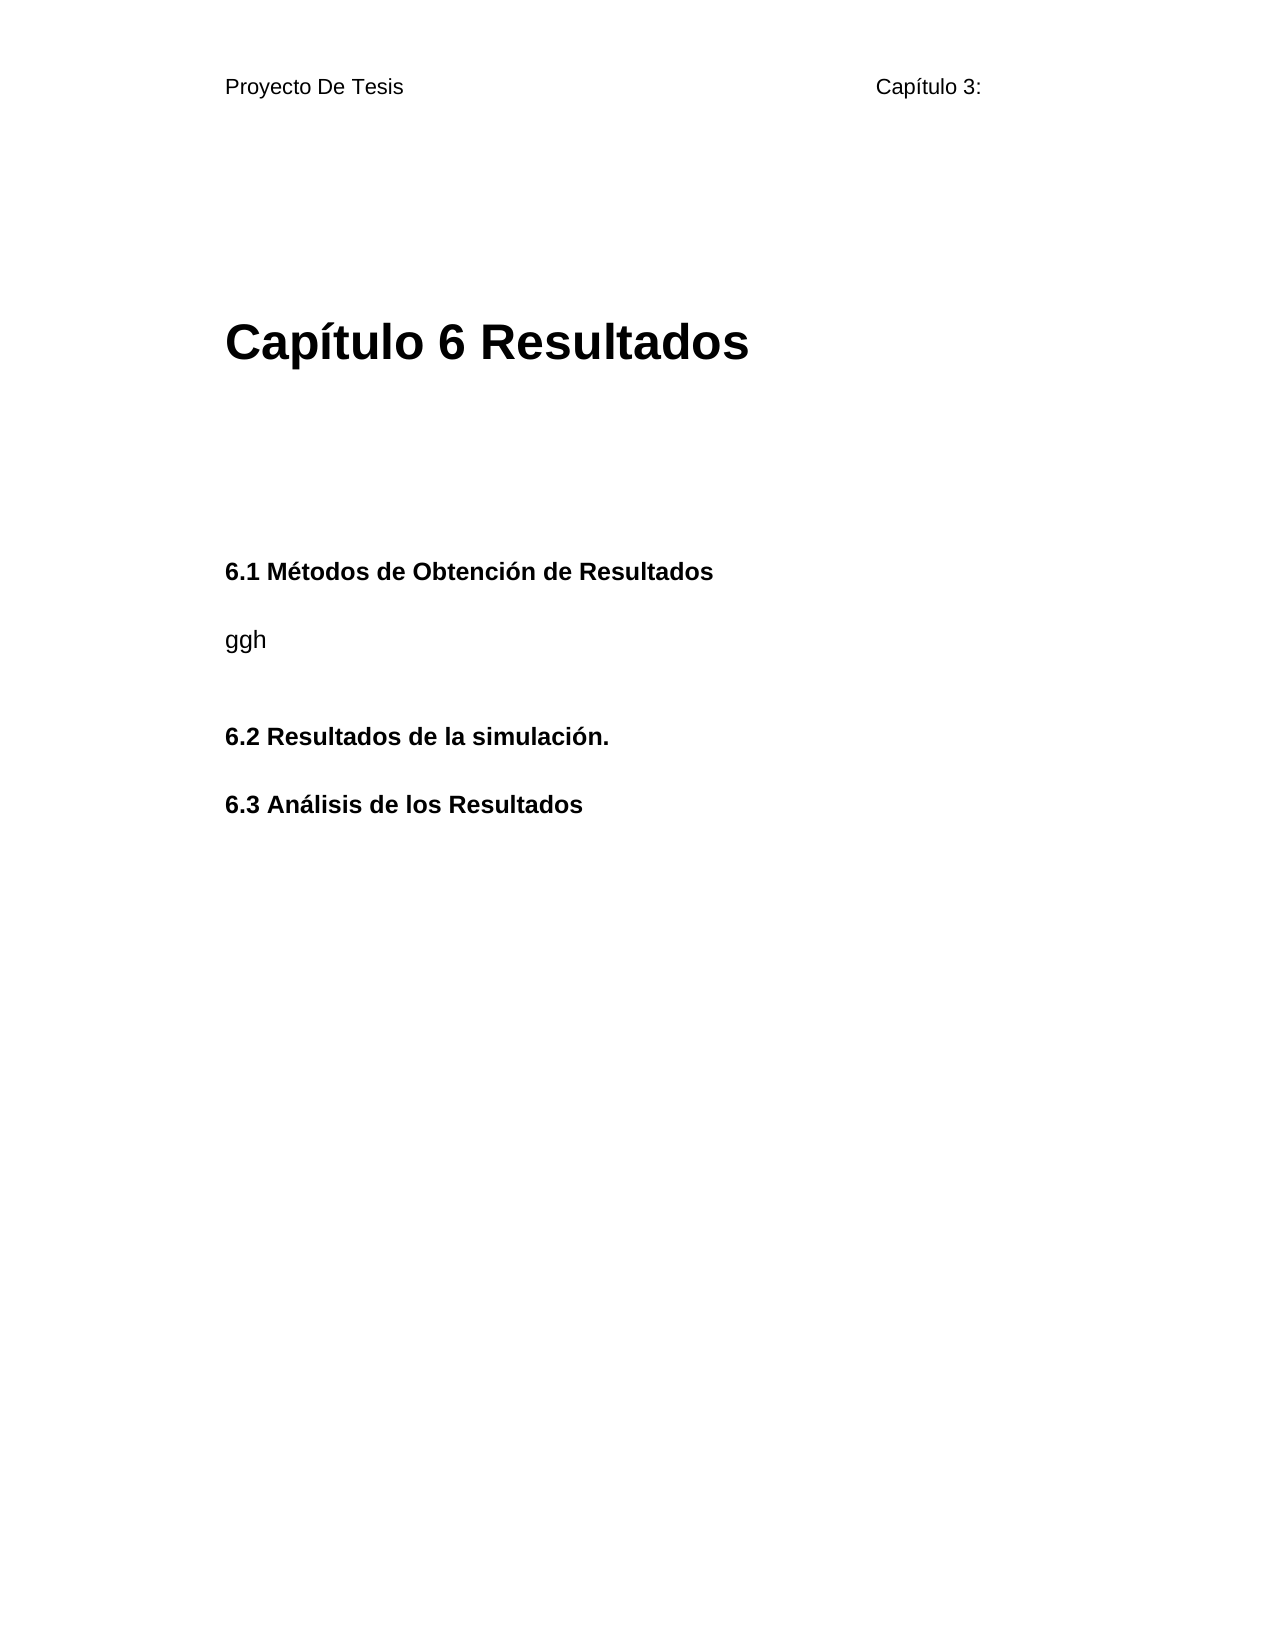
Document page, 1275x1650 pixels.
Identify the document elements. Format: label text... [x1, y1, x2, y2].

subtitle Análisis de los Resultados [225, 790, 1125, 819]
subtitle Resultados de la simulación. [225, 722, 1125, 751]
subtitle Métodos de Obtención de Resultados [225, 556, 1125, 585]
text ggh [225, 624, 1125, 653]
subtitle Resultados [225, 312, 1125, 370]
